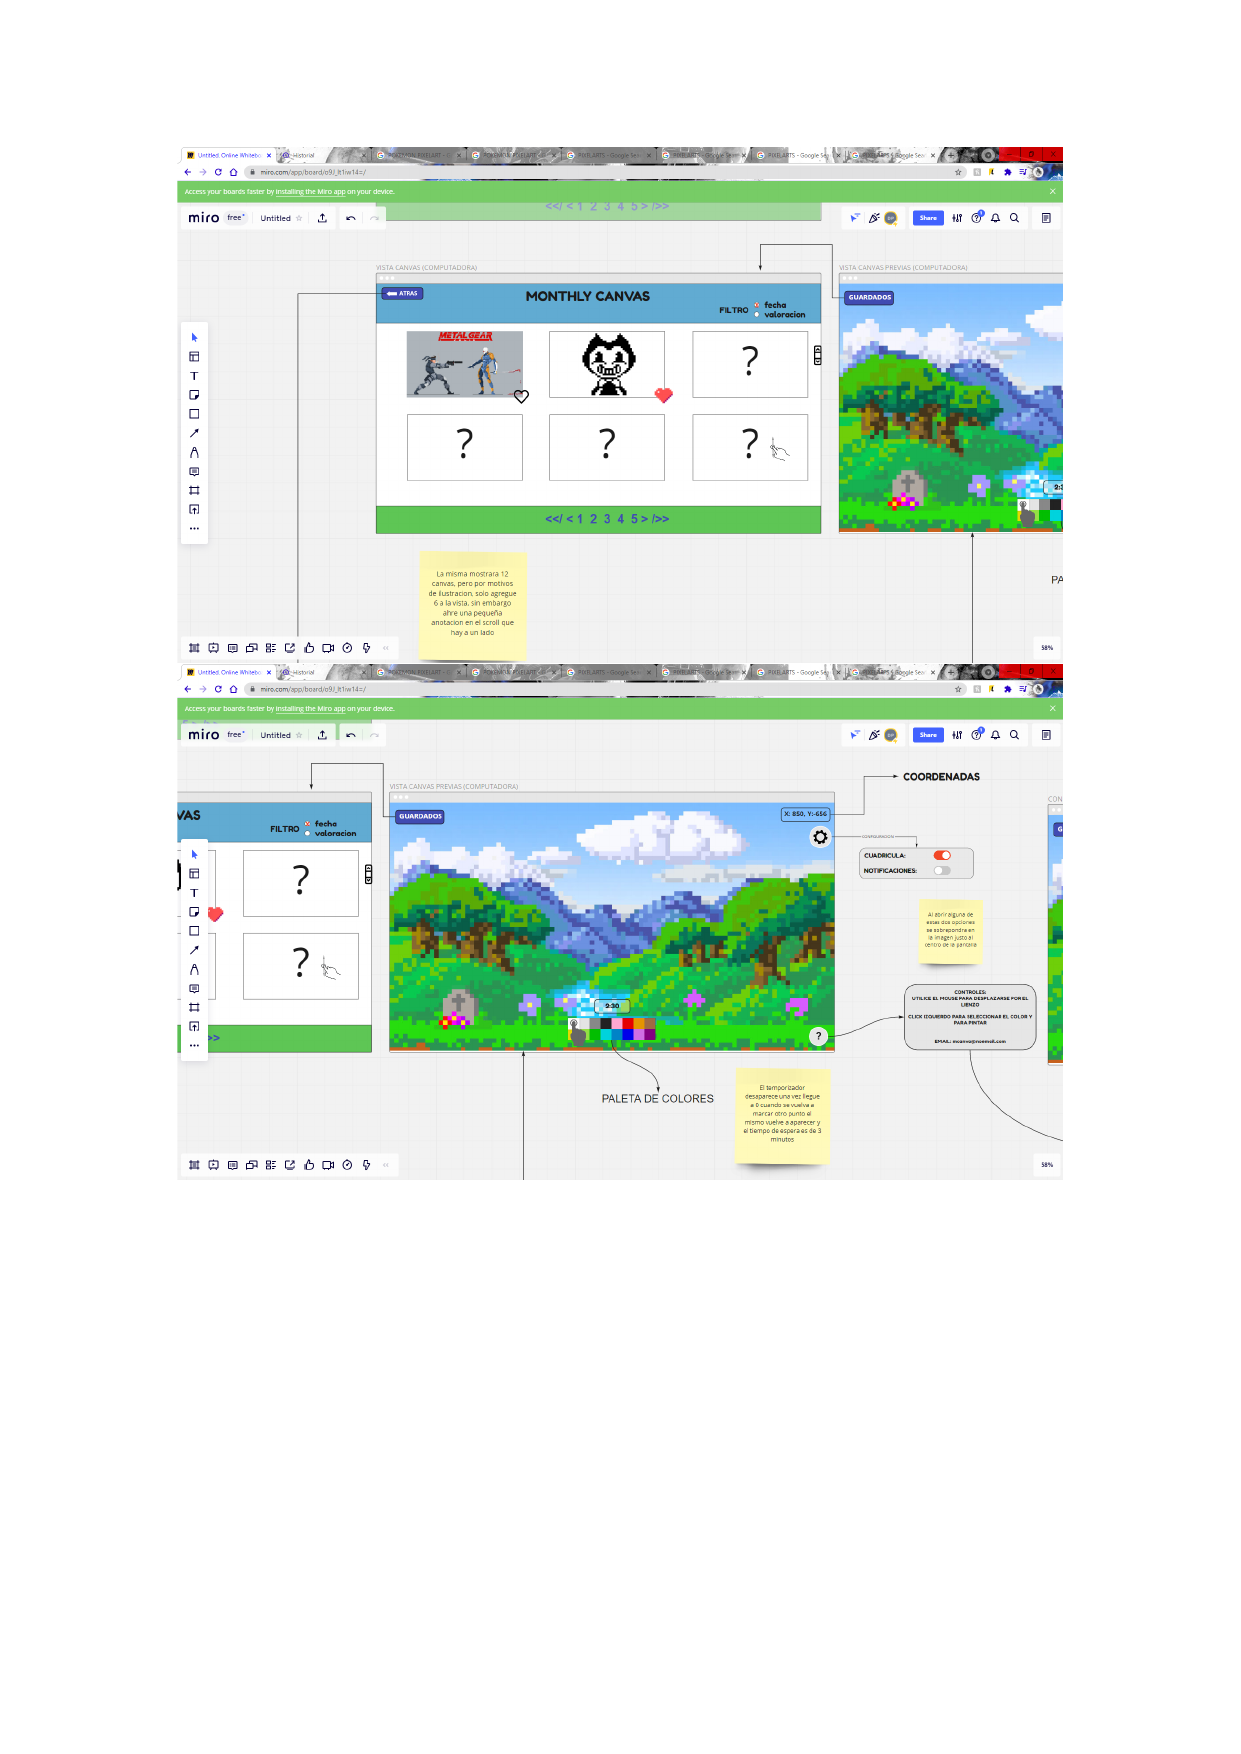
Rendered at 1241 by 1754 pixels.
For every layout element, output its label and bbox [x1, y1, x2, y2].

picture [177, 664, 1063, 1180]
picture [177, 147, 1063, 663]
